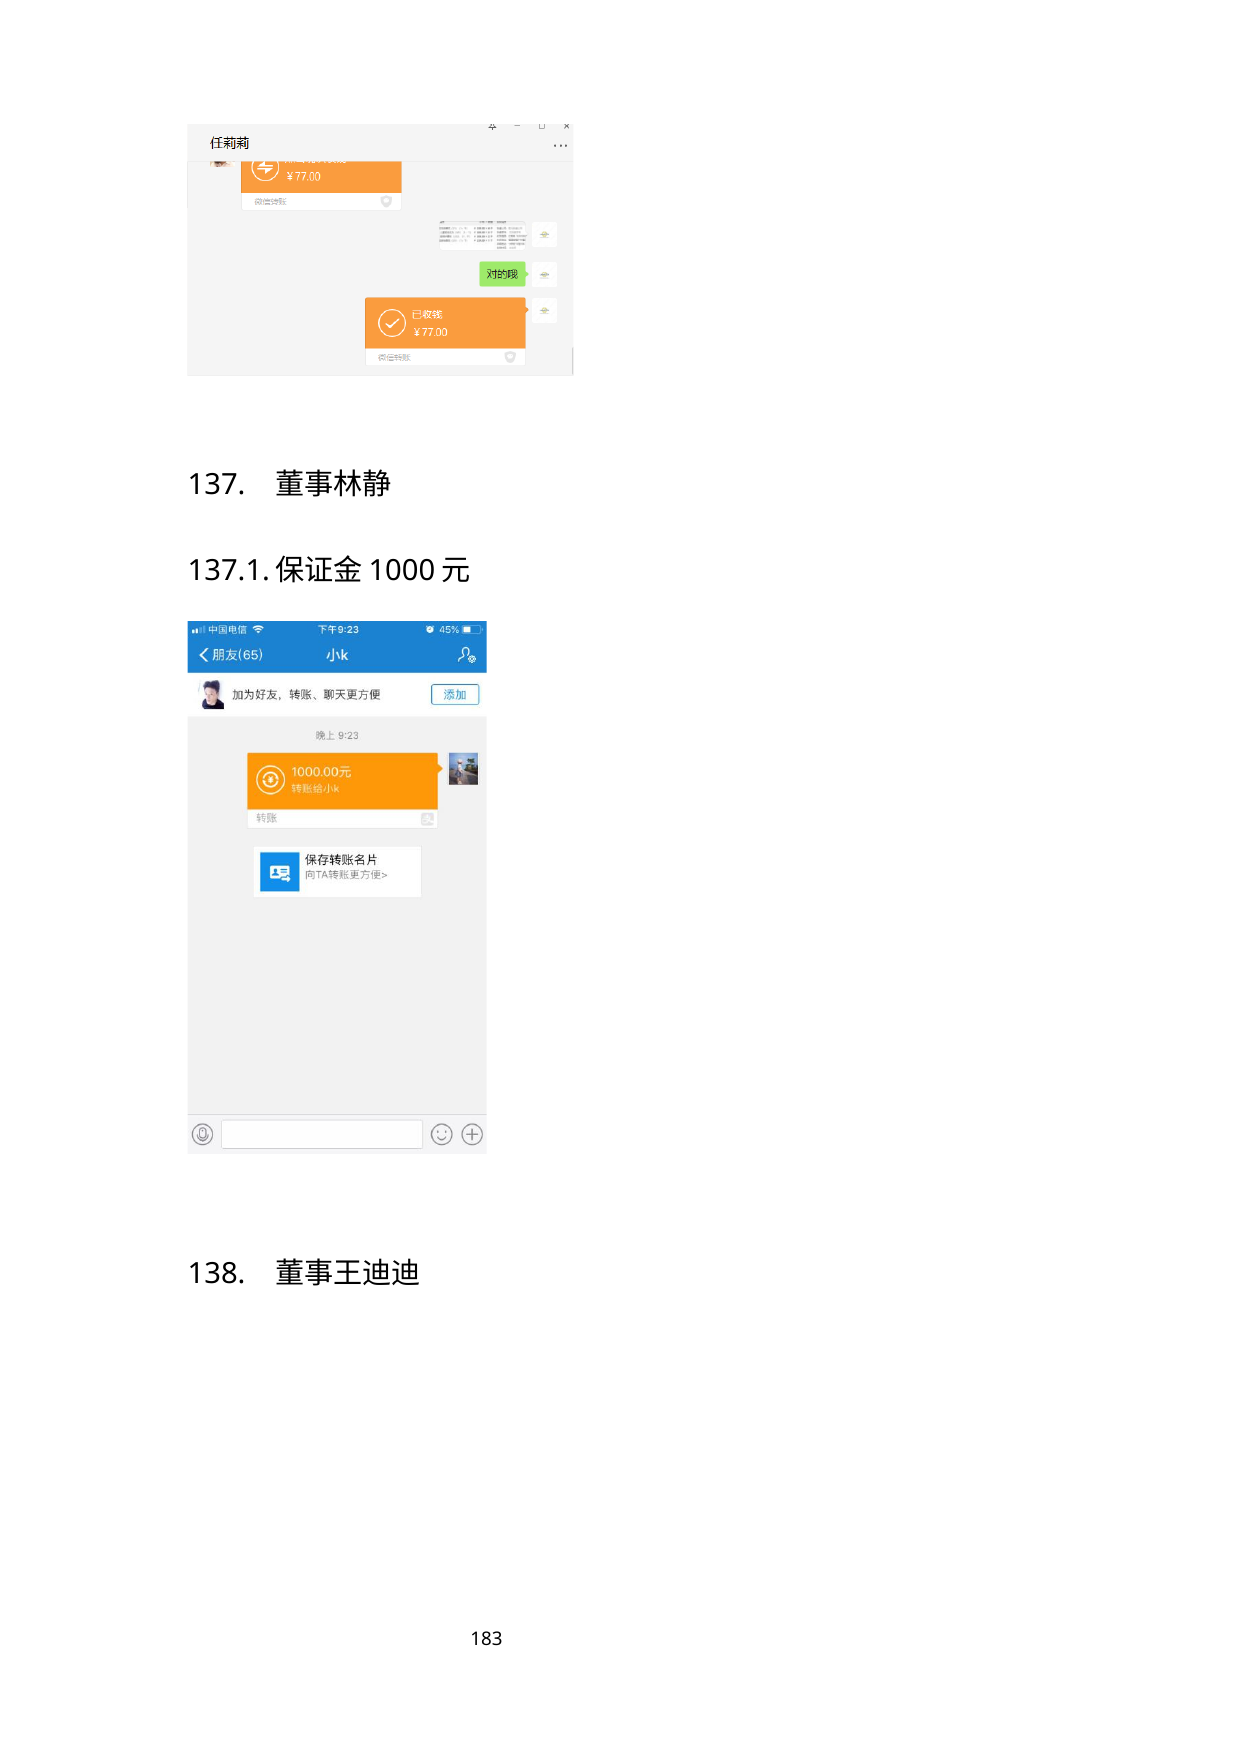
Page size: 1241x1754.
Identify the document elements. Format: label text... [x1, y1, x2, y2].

picture [187, 621, 487, 1154]
subtitle 保证金1000元 [187, 535, 1053, 600]
picture [187, 124, 574, 376]
subtitle 董事王迪迪 [187, 1239, 1053, 1304]
subtitle 董事林静 [187, 449, 1053, 514]
